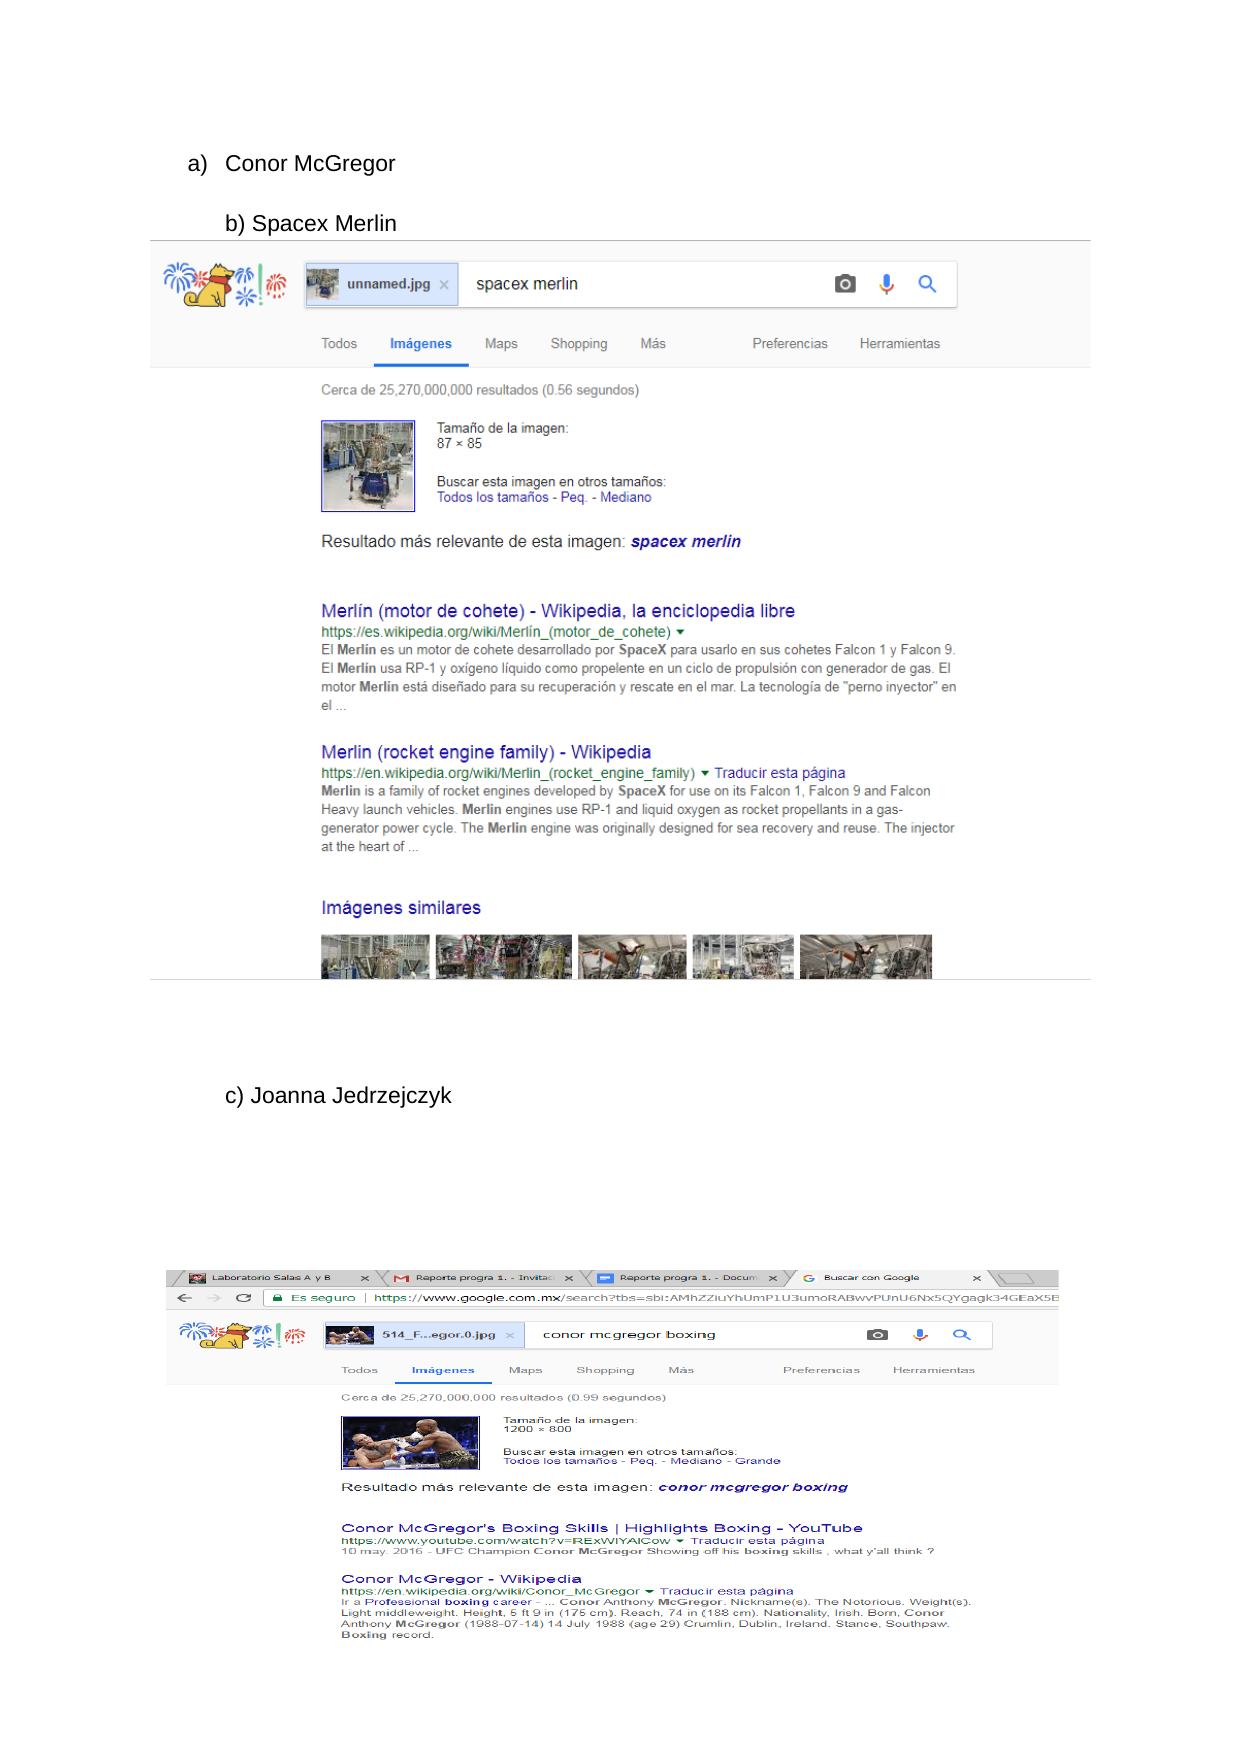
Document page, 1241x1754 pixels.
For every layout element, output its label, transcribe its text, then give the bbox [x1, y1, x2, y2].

picture [166, 1270, 1059, 1654]
text b) Spacex Merlin [150, 210, 1090, 240]
picture [150, 240, 1091, 980]
text c) Joanna Jedrzejczyk [150, 1082, 1090, 1108]
list Conor McGregor [187, 150, 1090, 176]
